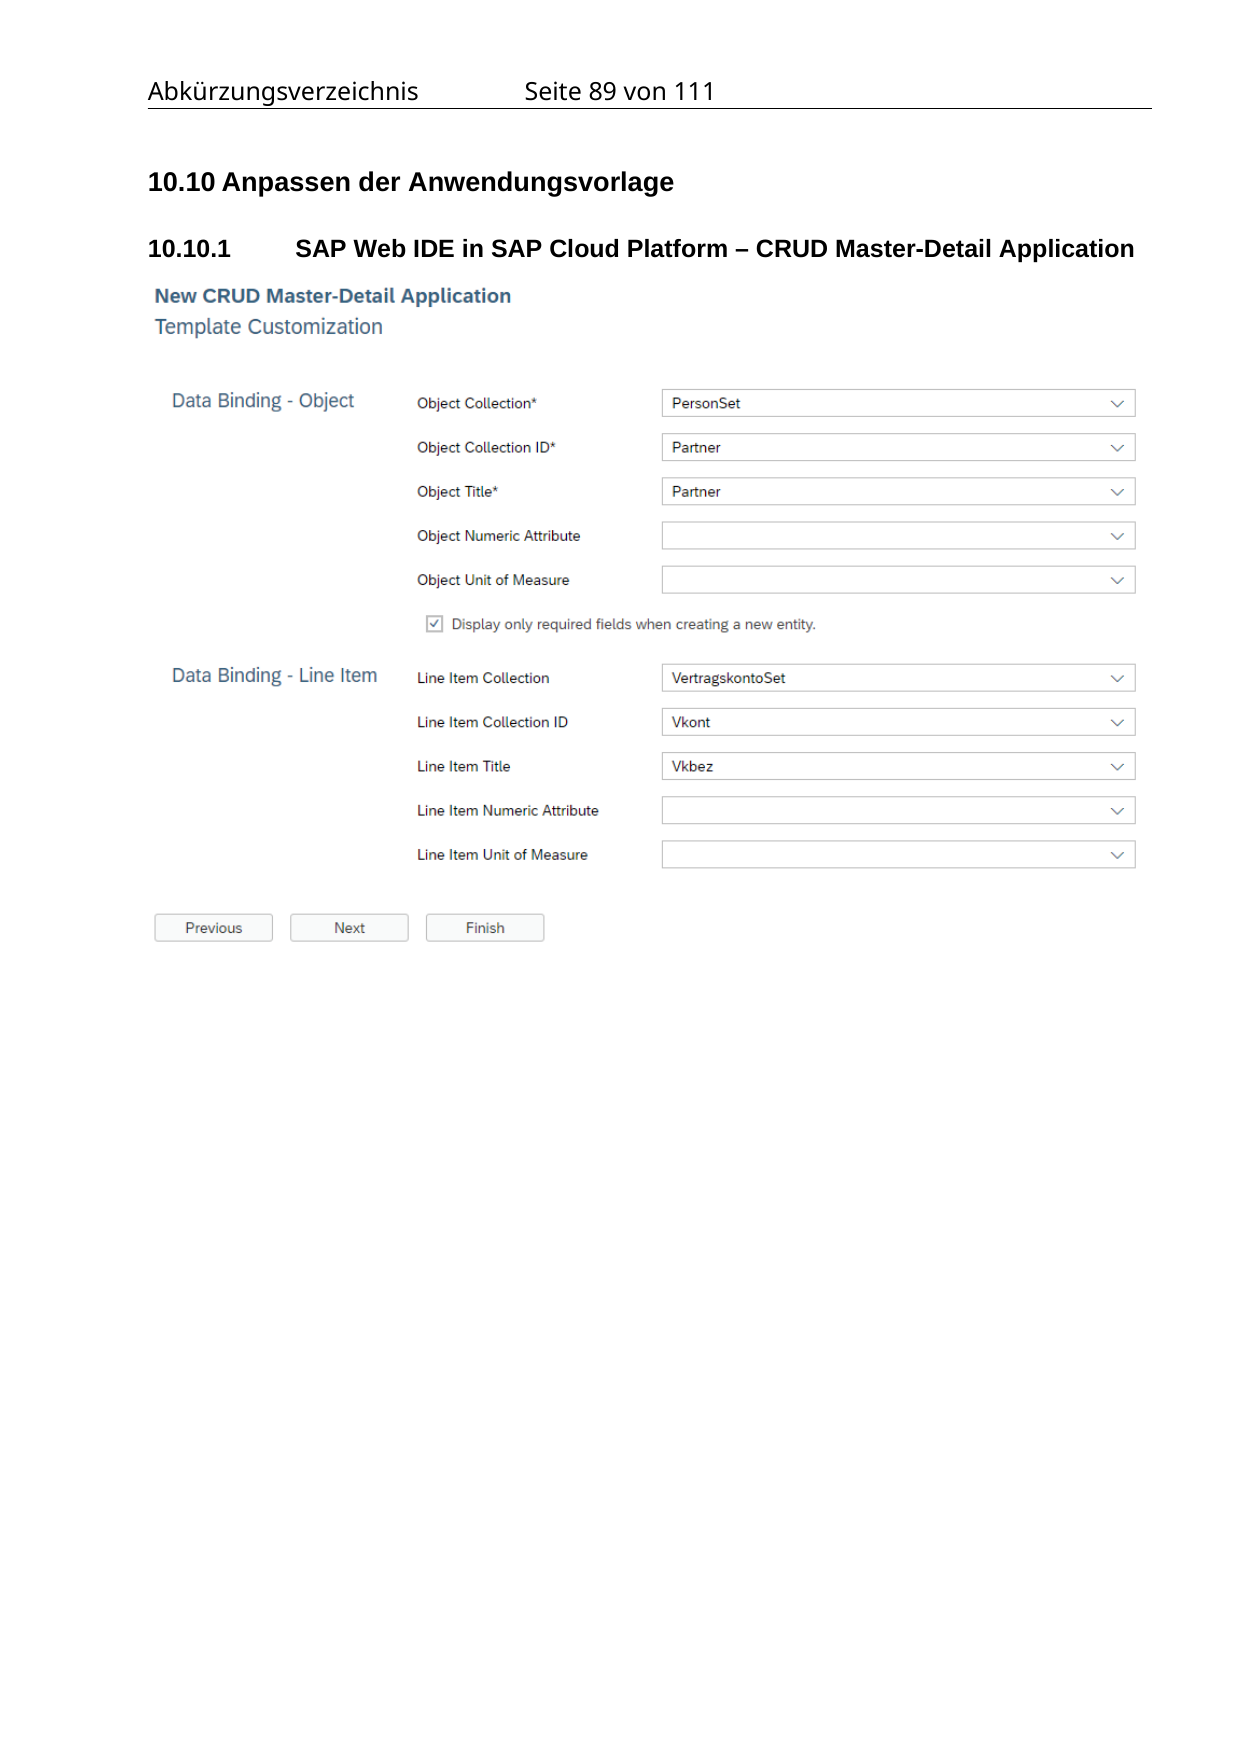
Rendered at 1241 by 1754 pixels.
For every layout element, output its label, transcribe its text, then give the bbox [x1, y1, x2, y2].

picture [147, 278, 1152, 946]
subtitle SAP Web IDE in SAP Cloud Platform – CRUD Master-Detail Application [148, 234, 1152, 262]
subtitle Anpassen der Anwendungsvorlage [148, 166, 1152, 197]
